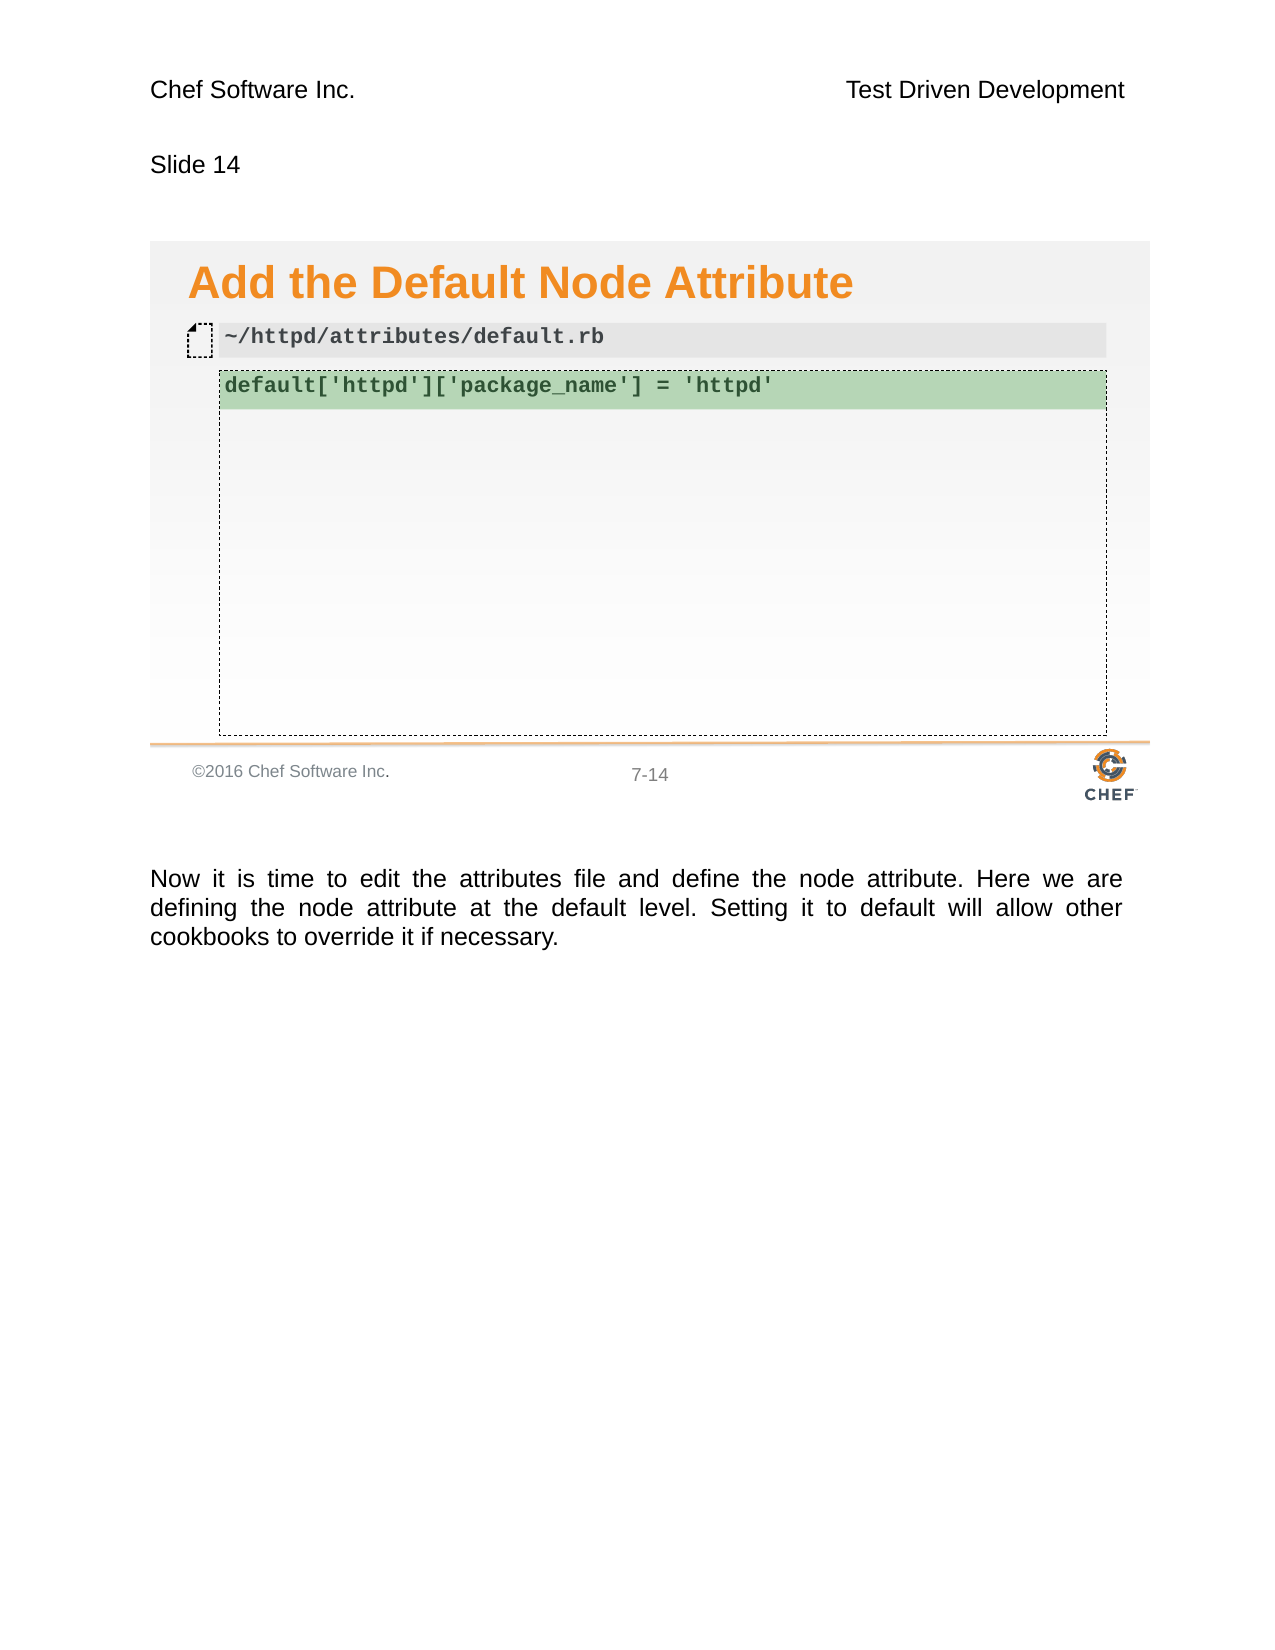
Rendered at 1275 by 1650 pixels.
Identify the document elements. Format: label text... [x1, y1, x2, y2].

text Now it is time to edit the attributes file and define the node attribute. Here we are defining the node attribute at the default level. Setting it to default will allow other cookbooks to override it if necessary. [150, 864, 1125, 950]
text Slide 14 [150, 150, 1125, 179]
